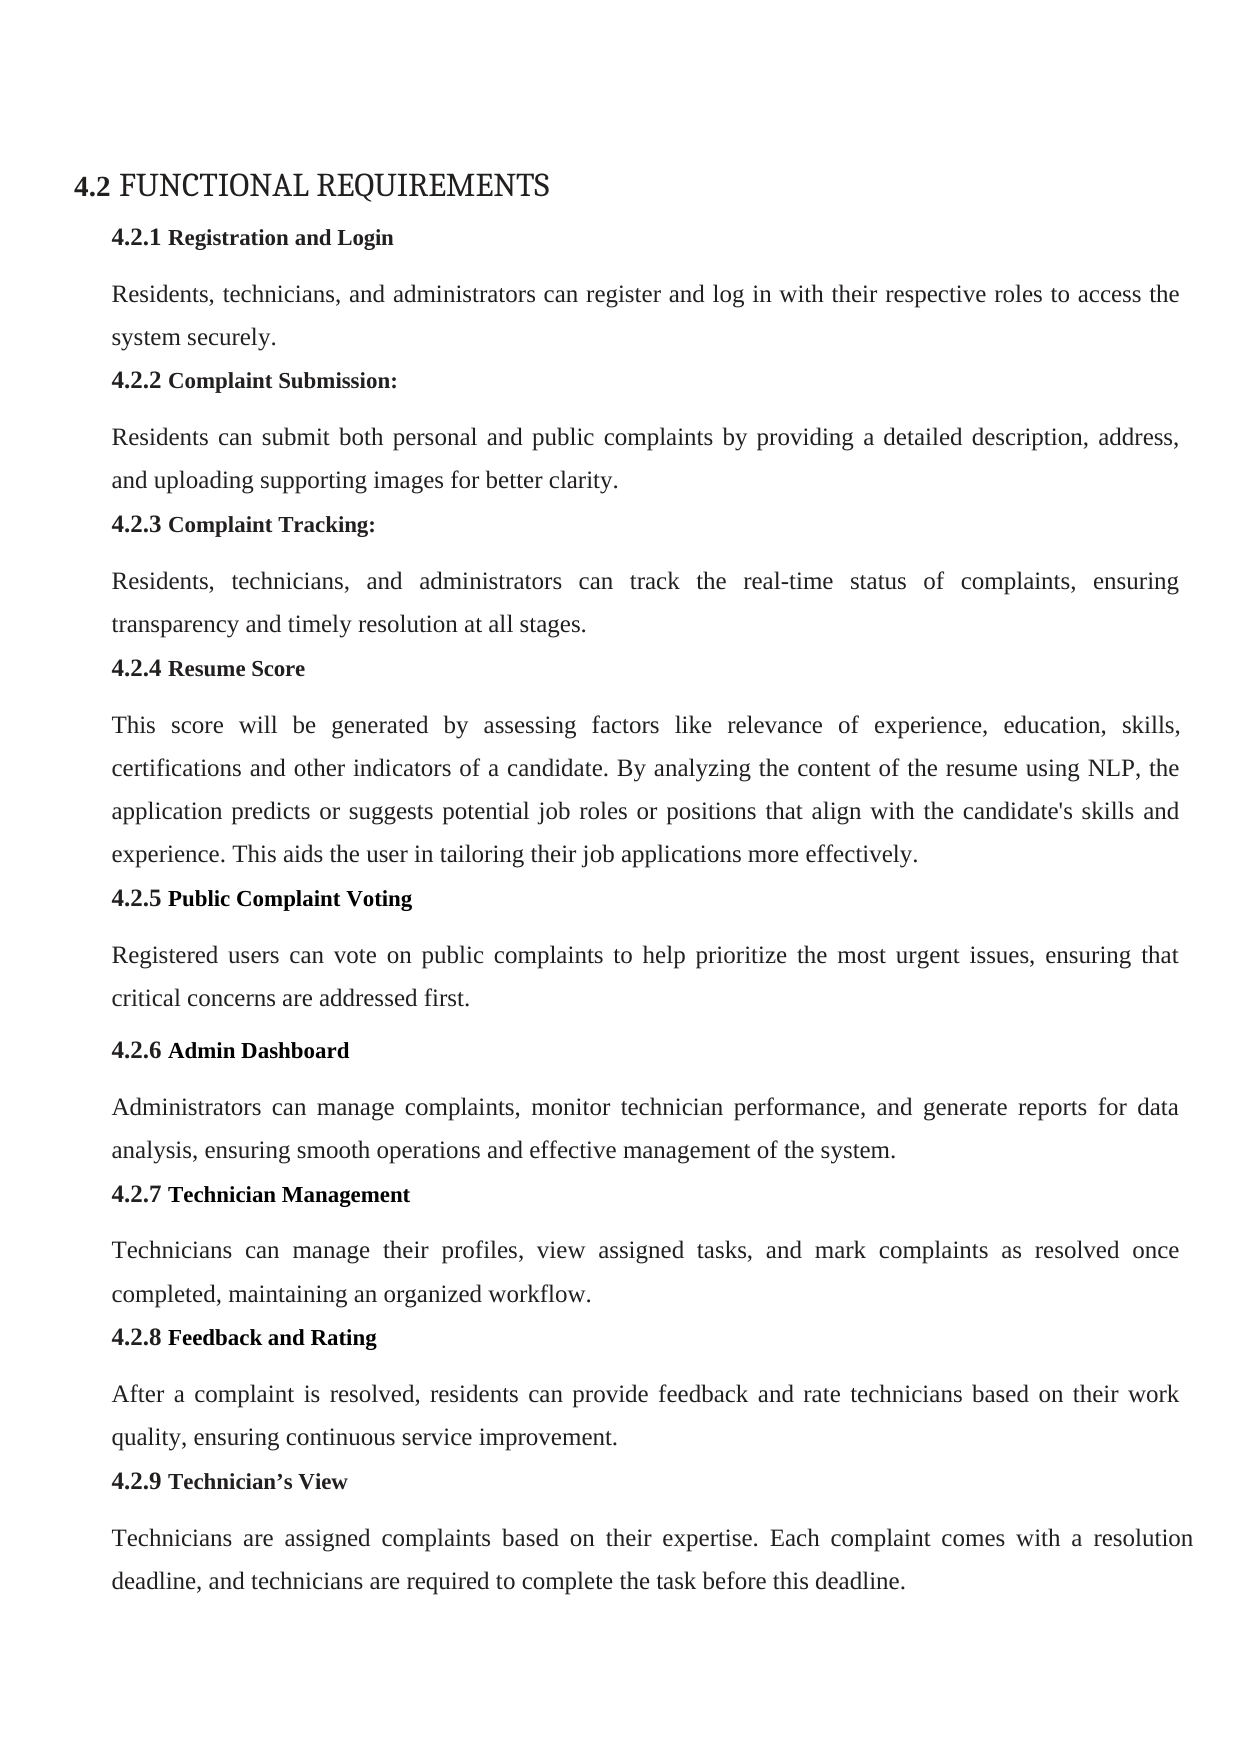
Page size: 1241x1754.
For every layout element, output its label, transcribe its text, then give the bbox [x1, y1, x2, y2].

subtitle Feedback and Rating [111, 1322, 1194, 1351]
text This score will be generated by assessing factors like relevance of experience, education, skills, certifications and other indicators of a candidate. By analyzing the content of the resume using NLP, the application predicts or suggests potential job roles or positions that align with the candidate's skills and experience. This aids the user in tailoring their job applications more effectively. [111, 710, 1182, 868]
subtitle Admin Dashboard [111, 1035, 1194, 1063]
text Residents can submit both personal and public complaints by providing a detailed description, address, and uploading supporting images for better clarity. [111, 422, 1180, 494]
subtitle Technician Management [111, 1179, 1194, 1207]
subtitle Technician’s View [111, 1466, 1194, 1495]
subtitle Complaint Submission: [111, 366, 1194, 394]
subtitle Registration and Login [111, 222, 1194, 250]
subtitle Public Complaint Voting [111, 883, 1194, 912]
text Residents, technicians, and administrators can track the real-time status of complaints, ensuring transparency and timely resolution at all stages. [111, 566, 1181, 638]
subtitle Complaint Tracking: [111, 509, 1194, 538]
text Technicians can manage their profiles, view assigned tasks, and mark complaints as resolved once completed, maintaining an organized workflow. [111, 1236, 1180, 1307]
text Registered users can vote on public complaints to help prioritize the most urgent issues, ensuring that critical concerns are addressed first. [111, 940, 1181, 1012]
text Residents, technicians, and administrators can register and log in with their respective roles to access the system securely. [111, 279, 1181, 351]
text Technicians are assigned complaints based on their expertise. Each complaint comes with a resolution deadline, and technicians are required to complete the task before this deadline. [111, 1523, 1194, 1595]
subtitle FUNCTIONAL REQUIREMENTS [74, 166, 1194, 205]
subtitle Resume Score [111, 653, 1194, 682]
text Administrators can manage complaints, monitor technician performance, and generate reports for data analysis, ensuring smooth operations and effective management of the system. [111, 1092, 1181, 1163]
text After a complaint is resolved, residents can provide feedback and rate technicians based on their work quality, ensuring continuous service improvement. [111, 1379, 1181, 1451]
